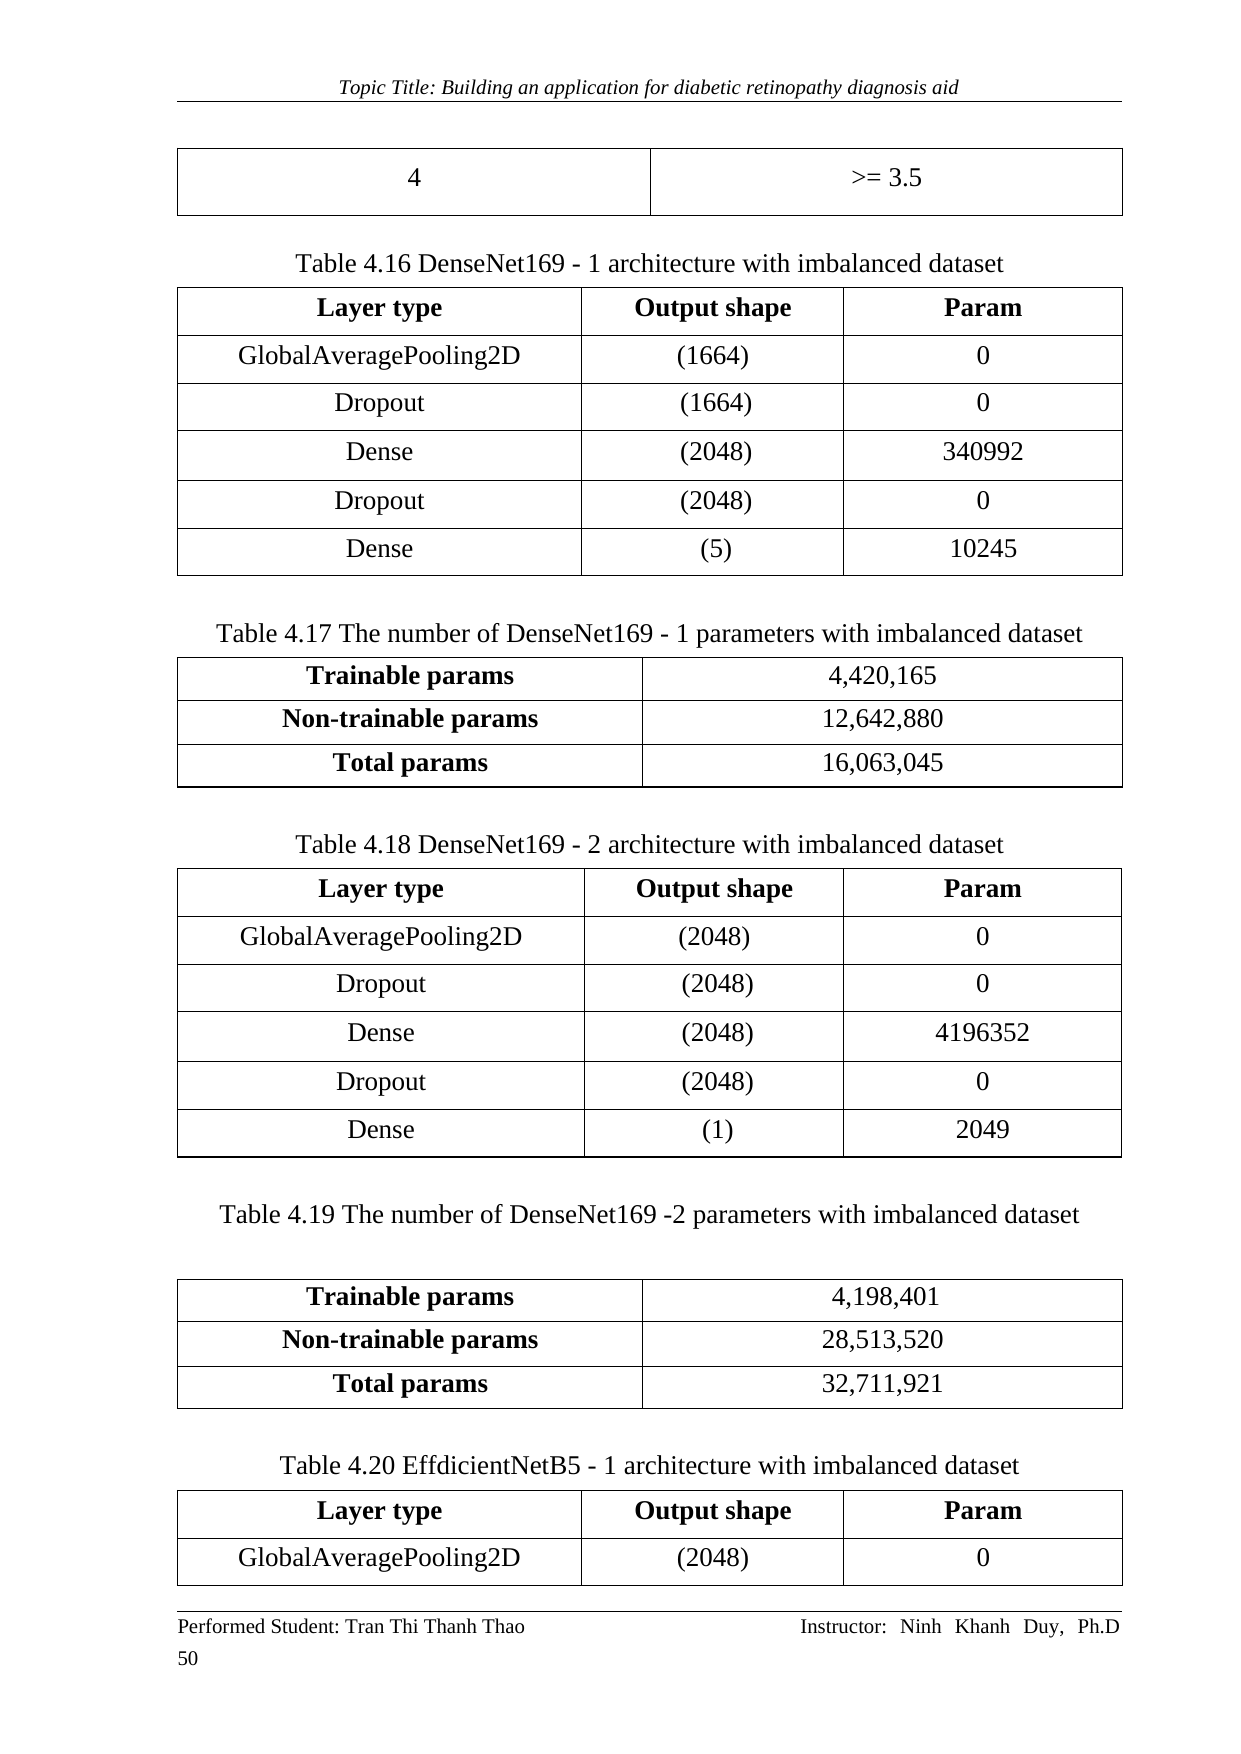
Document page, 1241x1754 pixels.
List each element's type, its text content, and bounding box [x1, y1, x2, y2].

table_header Output shape [582, 1491, 843, 1537]
table_cell 12,642,880 [643, 701, 1122, 744]
table_cell Dropout [178, 481, 581, 528]
table_header Trainable params [178, 658, 642, 699]
table_cell 16,063,045 [643, 745, 1122, 786]
table_cell 28,513,520 [643, 1322, 1122, 1366]
table_cell Total params [178, 745, 642, 786]
table_cell Dense [178, 431, 581, 480]
table_cell 0 [844, 965, 1121, 1011]
table_cell (2048) [585, 1062, 843, 1109]
table_header Param [844, 288, 1122, 335]
table_cell (2048) [582, 431, 843, 480]
table_cell Dropout [178, 384, 581, 430]
table_header Output shape [585, 869, 843, 916]
table_cell (2048) [585, 1012, 843, 1061]
table_cell 0 [844, 336, 1122, 382]
table_cell GlobalAveragePooling2D [178, 336, 581, 382]
table_header Trainable params [178, 1280, 642, 1321]
table_cell (2048) [582, 1539, 843, 1585]
table_cell Dense [178, 529, 581, 575]
table_cell >= 3.5 [651, 149, 1122, 215]
table_cell Dense [178, 1012, 584, 1061]
table_header 4,420,165 [643, 658, 1122, 699]
table_cell (1664) [582, 336, 843, 382]
table_cell Non-trainable params [178, 1322, 642, 1366]
table_cell Non-trainable params [178, 701, 642, 744]
table_cell (1) [585, 1110, 843, 1156]
table_cell (5) [582, 529, 843, 575]
table_cell 0 [844, 384, 1122, 430]
table_cell 0 [844, 1062, 1121, 1109]
table_cell Total params [178, 1367, 642, 1408]
table_cell GlobalAveragePooling2D [178, 1539, 581, 1585]
table_cell Dense [178, 1110, 584, 1156]
table_cell (2048) [582, 481, 843, 528]
table_cell 0 [844, 1539, 1122, 1585]
table_header 4,198,401 [643, 1280, 1122, 1321]
table_cell 0 [844, 481, 1122, 528]
table_header Layer type [178, 869, 584, 916]
table_header Layer type [178, 1491, 581, 1537]
table_cell Dropout [178, 965, 584, 1011]
table_cell 2049 [844, 1110, 1121, 1156]
table_cell (2048) [585, 917, 843, 963]
table_cell (2048) [585, 965, 843, 1011]
table_cell (1664) [582, 384, 843, 430]
table_header Param [844, 1491, 1122, 1537]
table_cell 4 [178, 149, 650, 215]
table_cell GlobalAveragePooling2D [178, 917, 584, 963]
table_cell 10245 [844, 529, 1122, 575]
table_cell 32,711,921 [643, 1367, 1122, 1408]
table_header Layer type [178, 288, 581, 335]
table_cell 4196352 [844, 1012, 1121, 1061]
table_header Param [844, 869, 1121, 916]
table_cell 340992 [844, 431, 1122, 480]
table_cell Dropout [178, 1062, 584, 1109]
table_cell 0 [844, 917, 1121, 963]
table_header Output shape [582, 288, 843, 335]
